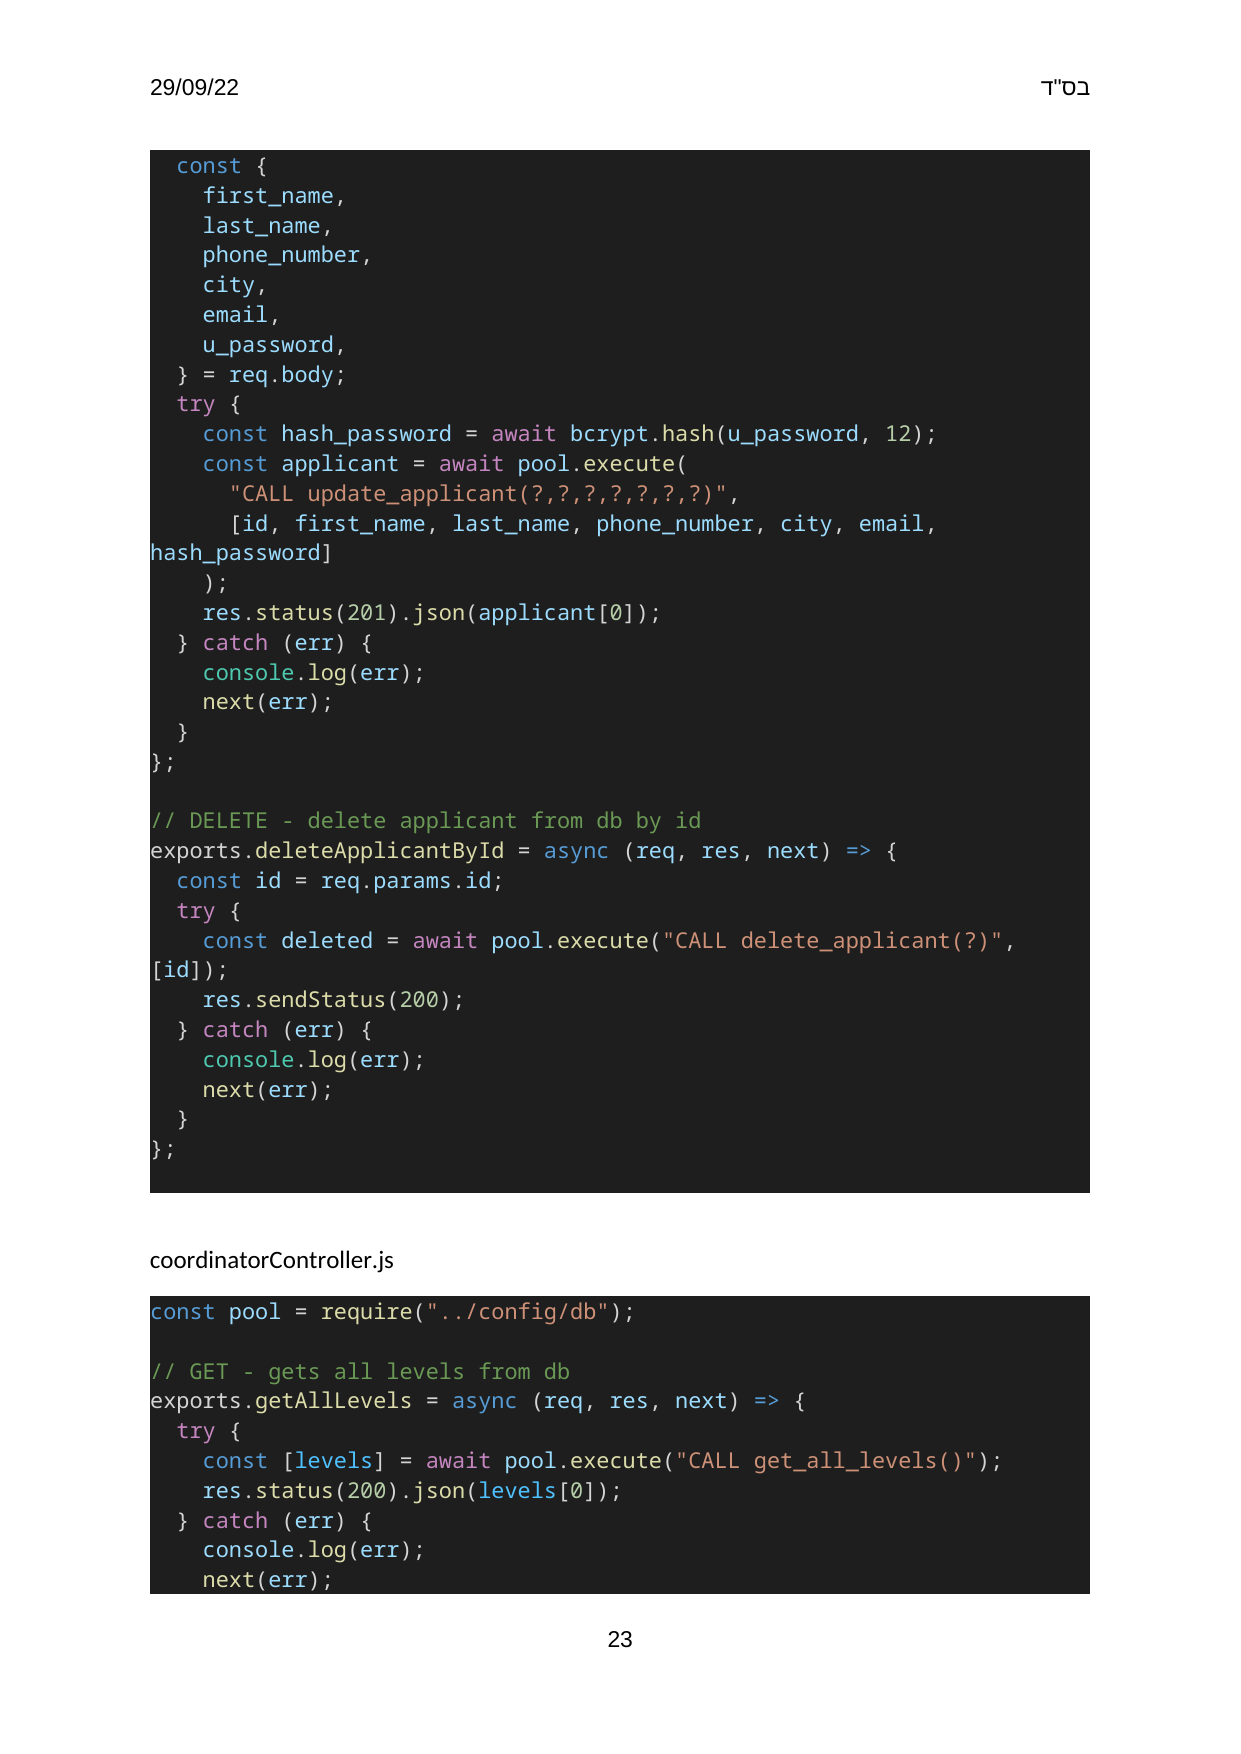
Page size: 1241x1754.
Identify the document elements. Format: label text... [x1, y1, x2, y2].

text first_name, [150, 180, 1090, 209]
text res.status(200).json(levels[0]); [150, 1475, 1090, 1504]
text try { [150, 388, 1090, 418]
text console.log(err); [150, 1534, 1090, 1564]
text u_password, [150, 329, 1090, 358]
text next(err); [150, 686, 1090, 716]
text exports.deleteApplicantById = async (req, res, next) => { [150, 835, 1090, 865]
text next(err); [150, 1564, 1090, 1594]
text city, [150, 269, 1090, 299]
text } catch (err) { [150, 1504, 1090, 1534]
text phone_number, [150, 239, 1090, 269]
text const hash_password = await bcrypt.hash(u_password, 12); [150, 418, 1090, 448]
text console.log(err); [150, 656, 1090, 686]
text [id, first_name, last_name, phone_number, city, email, hash_password] [150, 507, 1090, 567]
text email, [150, 299, 1090, 329]
text } catch (err) { [150, 1014, 1090, 1044]
text // DELETE - delete applicant from db by id [150, 805, 1090, 835]
text }; [150, 1133, 1090, 1163]
text const pool = require("../config/db"); [150, 1296, 1090, 1326]
text const [levels] = await pool.execute("CALL get_all_levels()"); [150, 1445, 1090, 1475]
text } [150, 716, 1090, 746]
text const id = req.params.id; [150, 865, 1090, 895]
text res.status(201).json(applicant[0]); [150, 597, 1090, 627]
text } [150, 1103, 1090, 1133]
text } = req.body; [150, 358, 1090, 388]
text try { [150, 895, 1090, 924]
text const { [150, 150, 1090, 180]
text coordinatorController.js [150, 1244, 1090, 1275]
text last_name, [150, 209, 1090, 239]
text next(err); [150, 1073, 1090, 1103]
text const applicant = await pool.execute( [150, 448, 1090, 478]
text console.log(err); [150, 1044, 1090, 1073]
text // GET - gets all levels from db [150, 1356, 1090, 1385]
text } catch (err) { [150, 627, 1090, 656]
text "CALL update_applicant(?,?,?,?,?,?,?)", [150, 478, 1090, 507]
text exports.getAllLevels = async (req, res, next) => { [150, 1385, 1090, 1415]
text res.sendStatus(200); [150, 984, 1090, 1014]
text ); [150, 567, 1090, 597]
text const deleted = await pool.execute("CALL delete_applicant(?)", [id]); [150, 924, 1090, 984]
text }; [150, 746, 1090, 776]
text try { [150, 1415, 1090, 1445]
